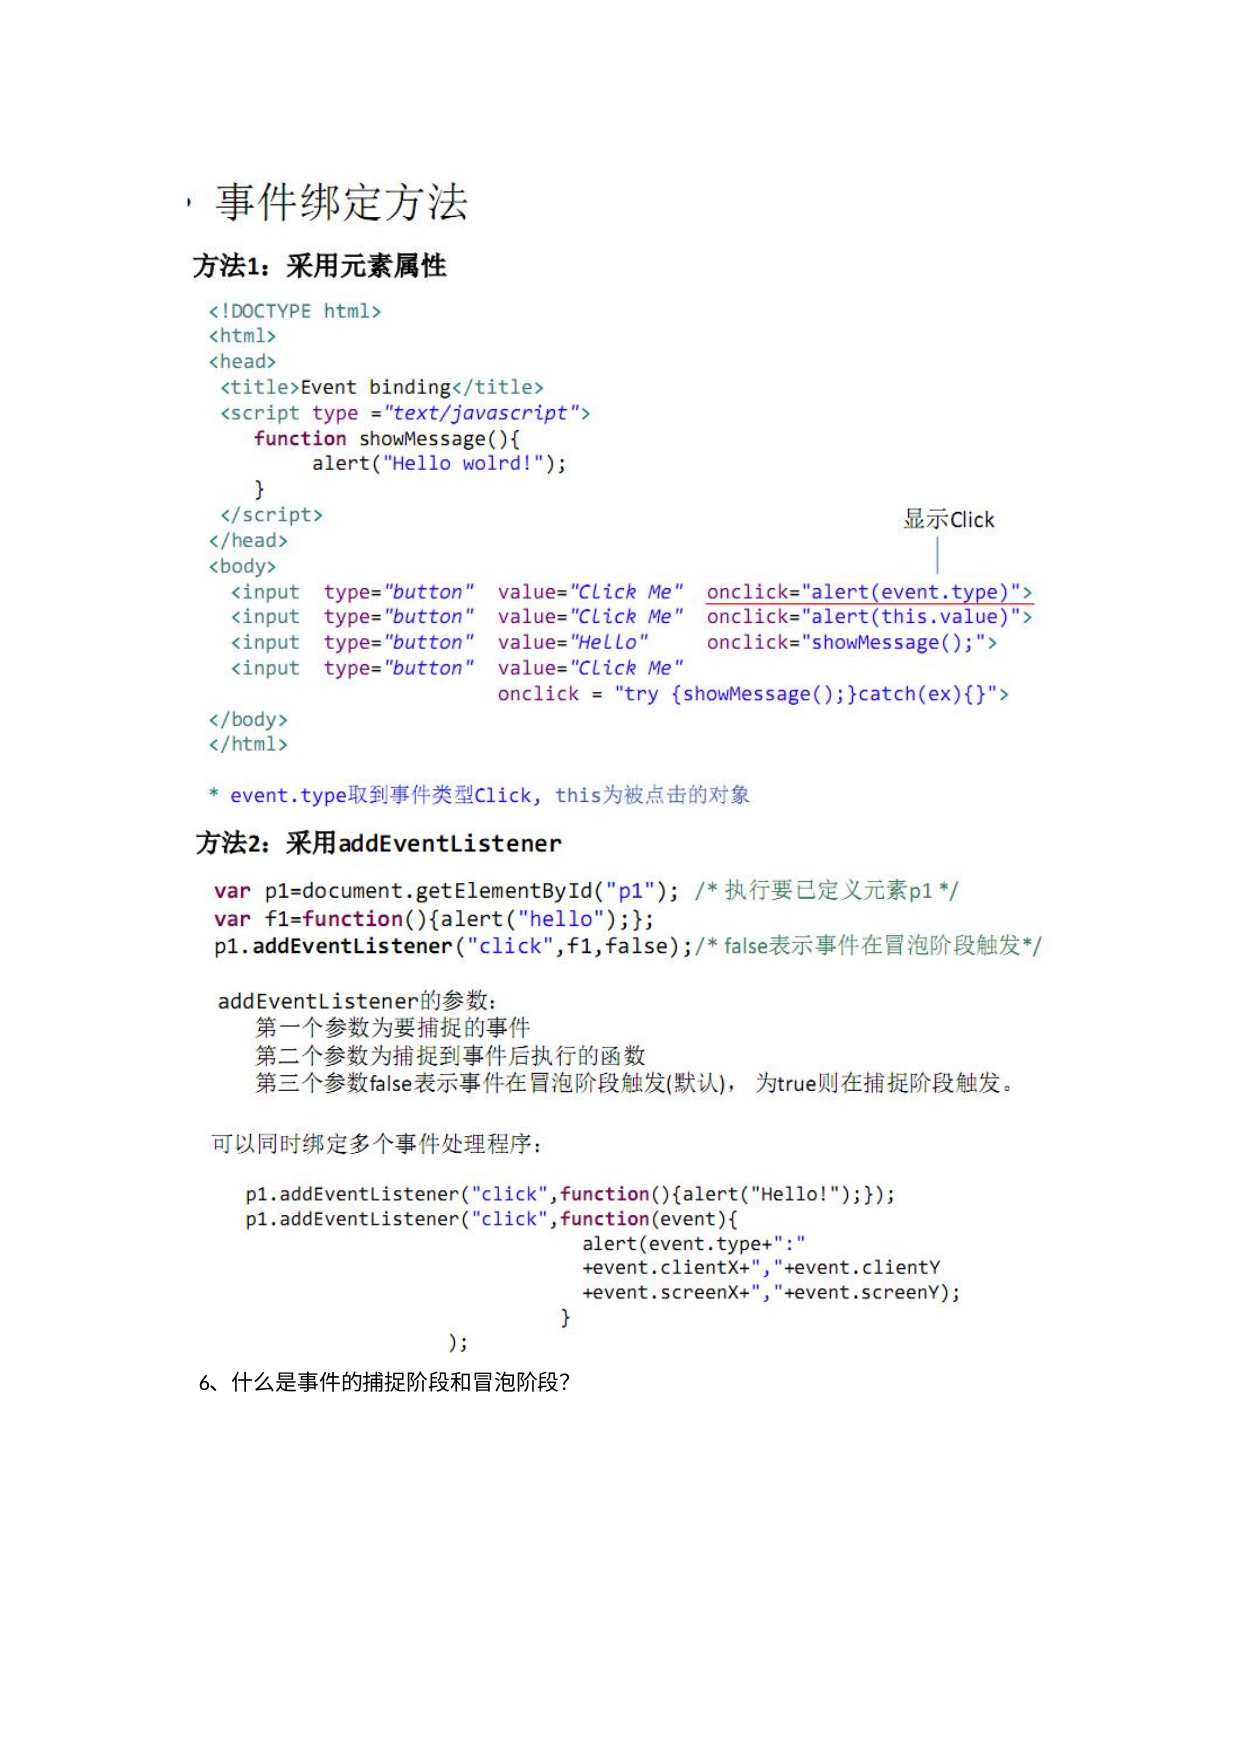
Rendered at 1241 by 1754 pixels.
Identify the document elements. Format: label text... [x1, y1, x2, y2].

picture [187, 812, 1052, 1354]
picture [187, 162, 1053, 808]
list 什么是事件的捕捉阶段和冒泡阶段？ [187, 1364, 1053, 1397]
